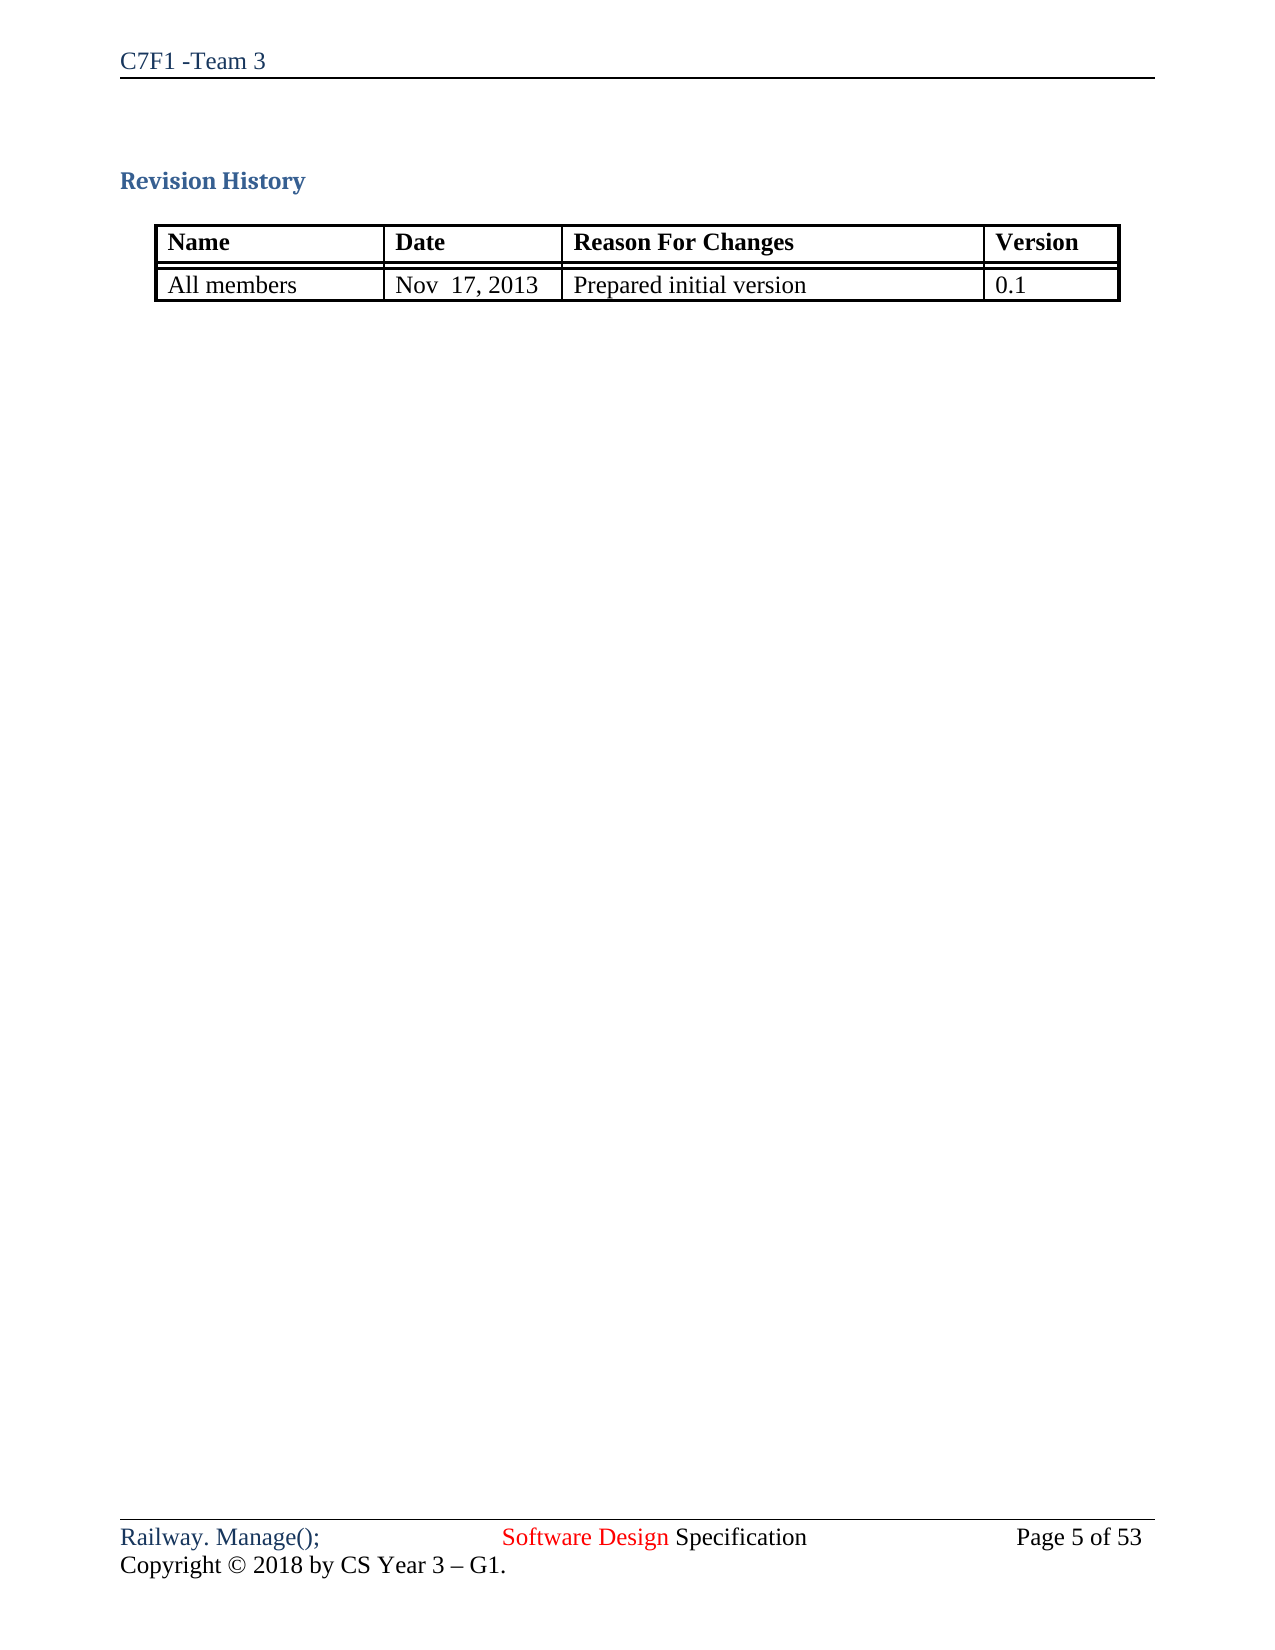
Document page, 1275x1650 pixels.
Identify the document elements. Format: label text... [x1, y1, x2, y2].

table_header Name [158, 227, 383, 261]
table_cell 0.1 [985, 270, 1117, 299]
subtitle Revision History [120, 167, 1155, 195]
table_cell Nov 17, 2013 [385, 270, 561, 299]
table_cell Prepared initial version [563, 270, 983, 299]
table_cell All members [158, 270, 383, 299]
table_header Version [985, 227, 1117, 261]
table_header Date [385, 227, 561, 261]
table_header Reason For Changes [563, 227, 983, 261]
